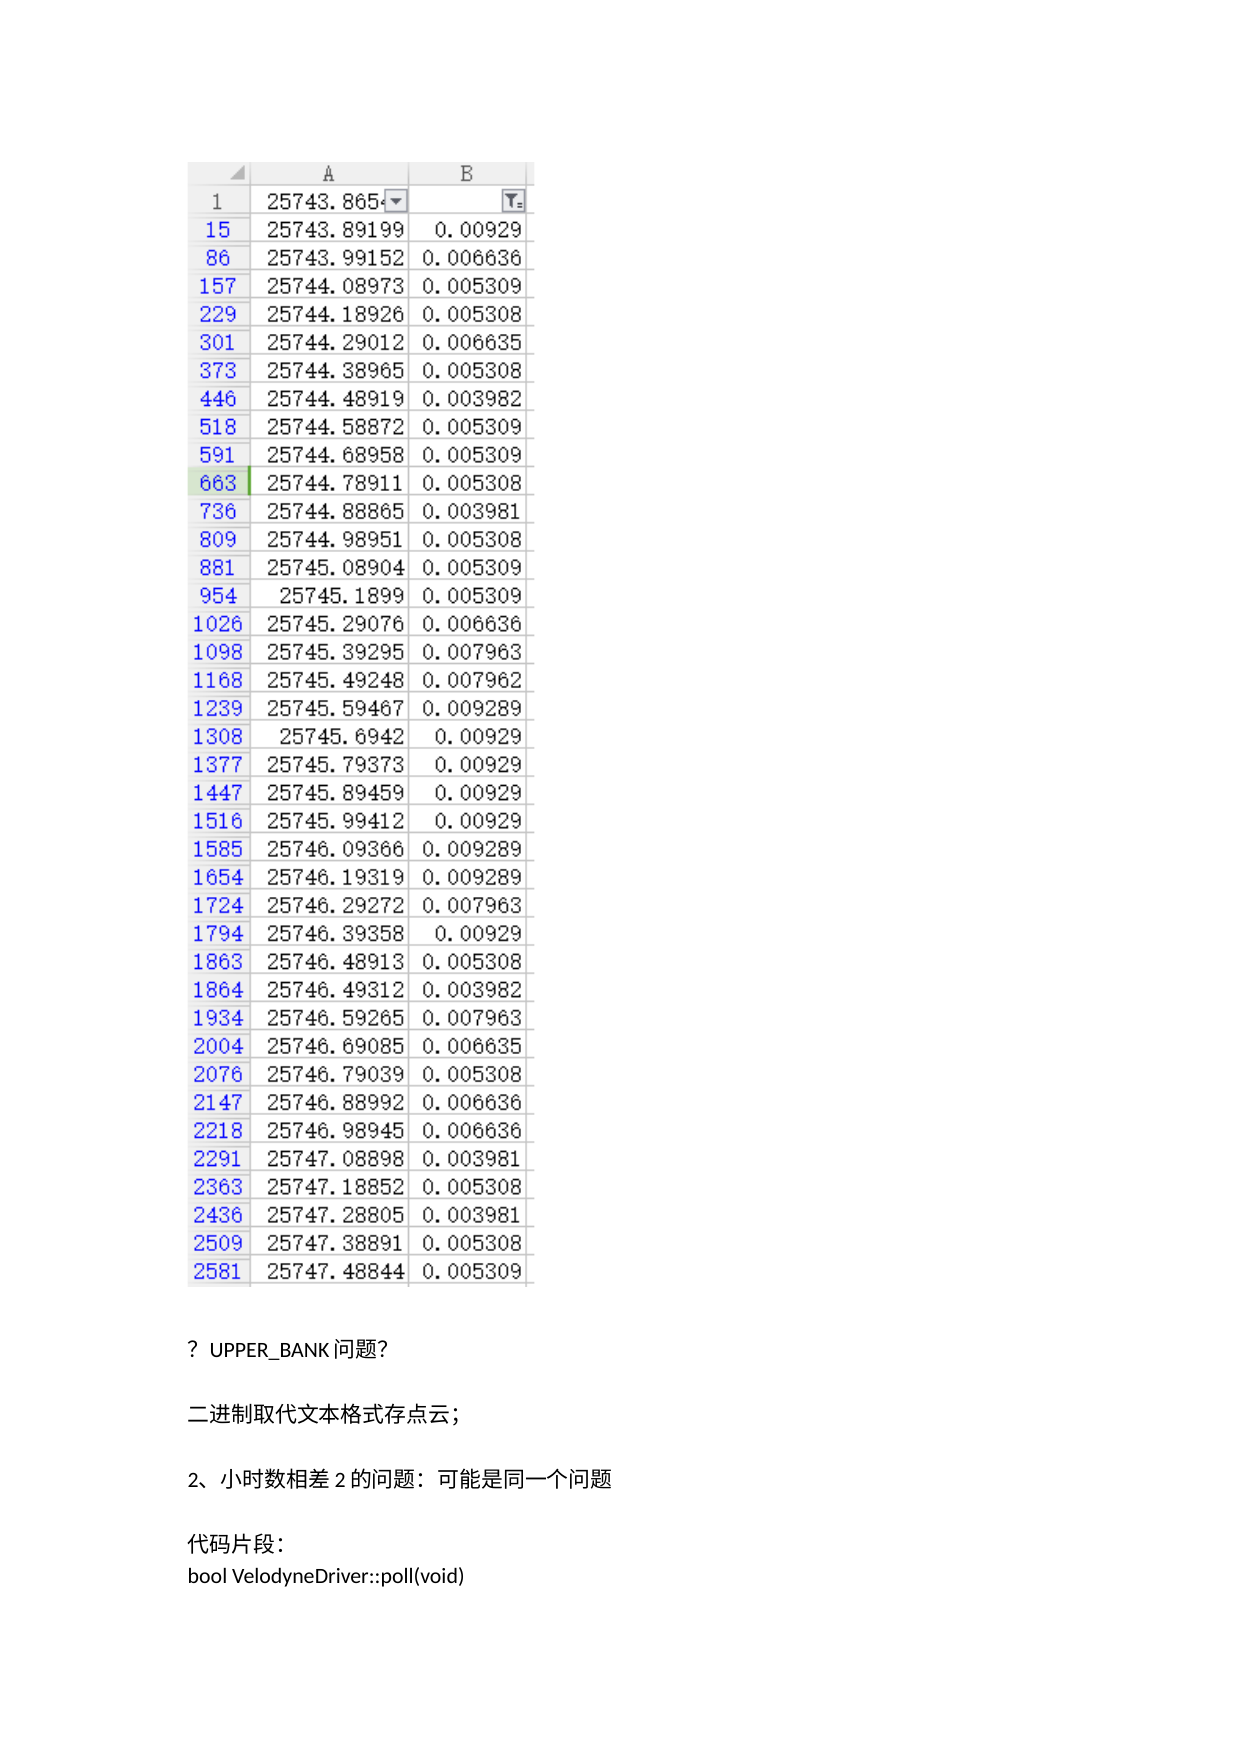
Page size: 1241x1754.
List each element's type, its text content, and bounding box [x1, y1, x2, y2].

text ？UPPER_BANK问题？ [187, 1332, 1053, 1364]
text bool VelodyneDriver::poll(void) [187, 1559, 1053, 1592]
text 二进制取代文本格式存点云； [187, 1397, 1053, 1429]
text 2、小时数相差2的问题：可能是同一个问题 [187, 1462, 1053, 1494]
picture [187, 162, 535, 1287]
text 代码片段： [187, 1527, 1053, 1559]
